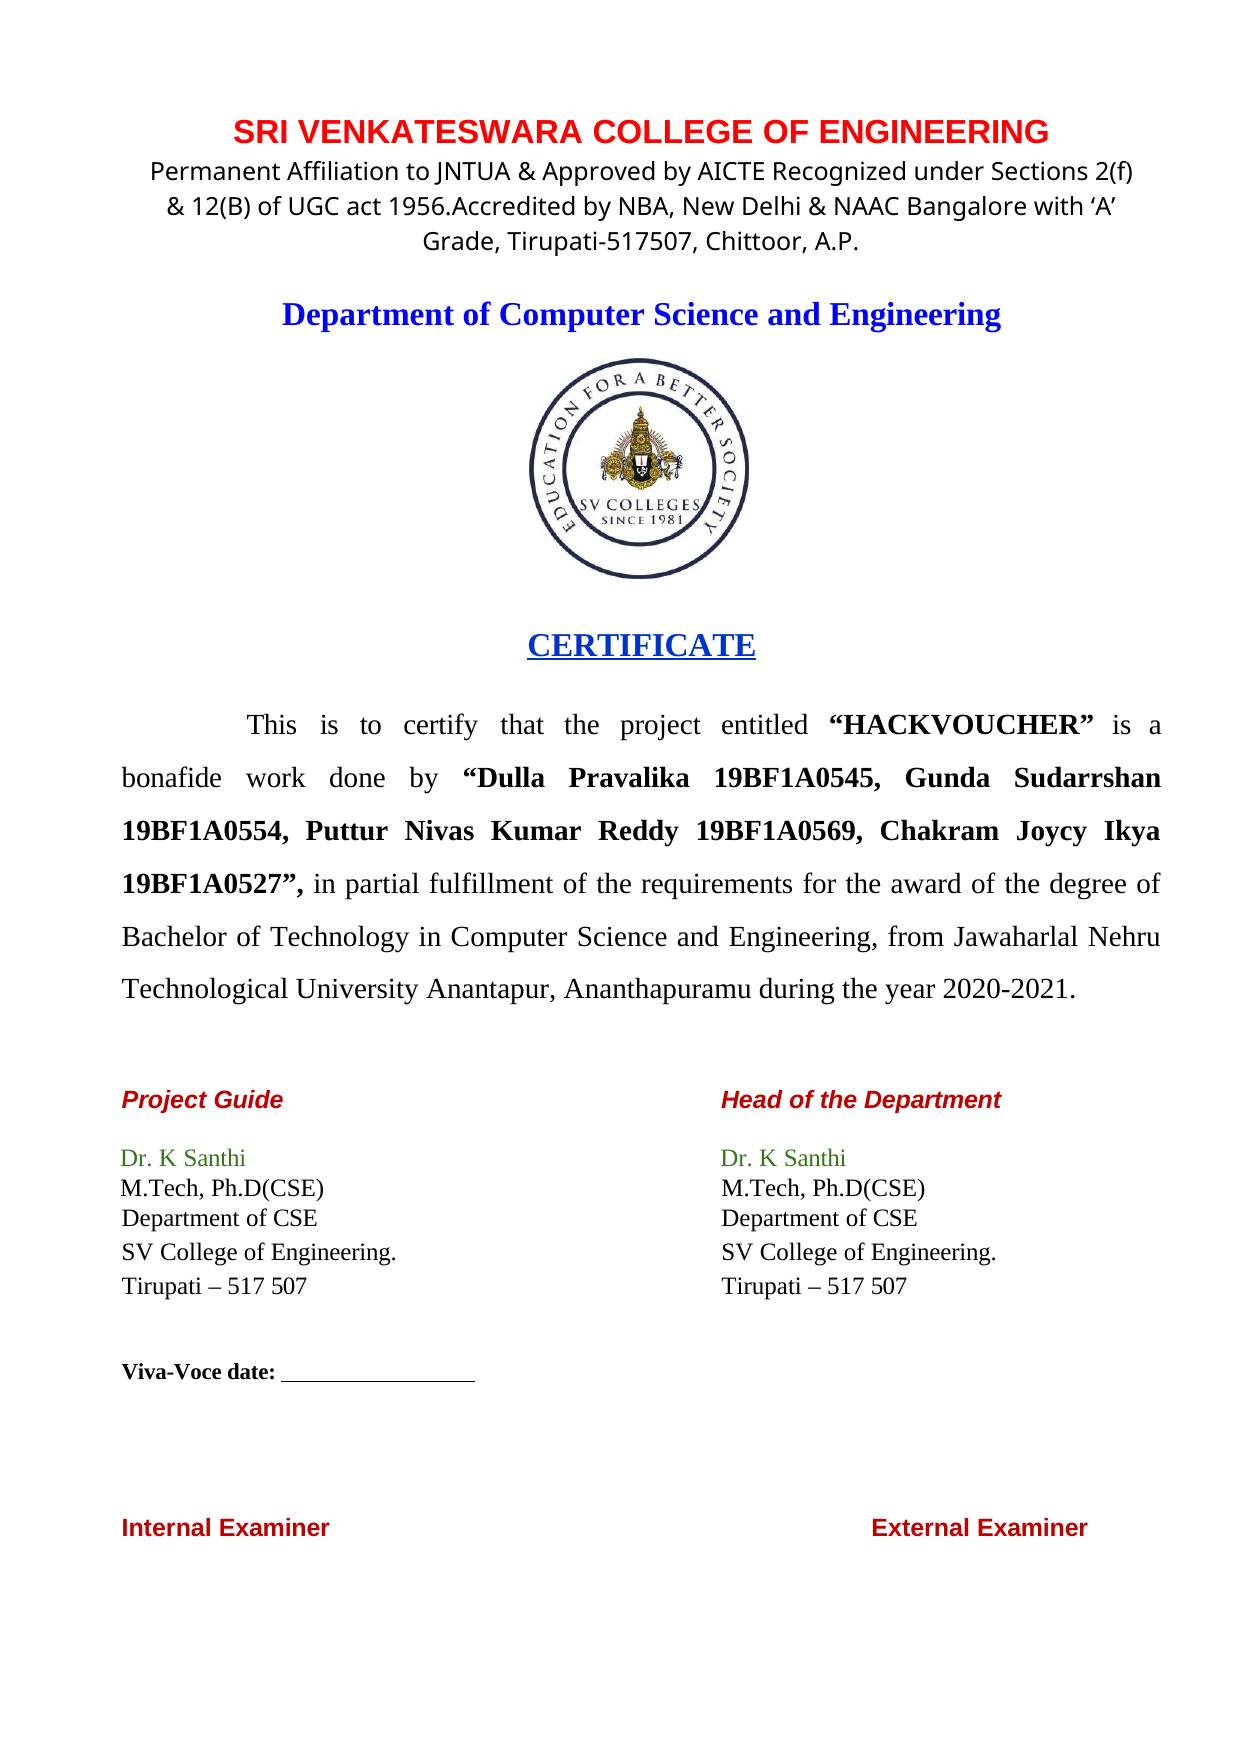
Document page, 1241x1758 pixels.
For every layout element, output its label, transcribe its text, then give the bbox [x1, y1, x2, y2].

text Viva-Voce date: [121, 1358, 1176, 1384]
subtitle Project Guide Head of the Department [121, 1085, 1176, 1114]
text Dr. K Santhi Dr. K Santhi [120, 1143, 1176, 1172]
text This is to certify that the project entitled “HACKVOUCHER” is a bonafide work done by “Dulla Pravalika 19BF1A0545, Gunda Sudarrshan 19BF1A0554, Puttur Nivas Kumar Reddy 19BF1A0569, Chakram Joycy Ikya 19BF1A0527”, in partial fulfillment of the requirements for the award of the degree of Bachelor of Technology in Computer Science and Engineering, from Jawaharlal Nehru Technological University Anantapur, Ananthapuramu during the year 2020-2021. [121, 707, 1162, 1005]
text CERTIFICATE [136, 625, 1148, 663]
text Department of CSE Department of CSE [121, 1203, 1176, 1232]
text SRI VENKATESWARA COLLEGE OF ENGINEERING [135, 112, 1148, 151]
picture [529, 358, 749, 579]
text SV College of Engineering. SV College of Engineering. [121, 1237, 1176, 1266]
text Internal Examiner External Examiner [121, 1513, 1176, 1541]
text Tirupati – 517 507 Tirupati – 517 507 [121, 1271, 1176, 1300]
text M.Tech, Ph.D(CSE) M.Tech, Ph.D(CSE) [120, 1173, 1176, 1202]
text Permanent Affiliation to JNTUA & Approved by AICTE Recognized under Sections 2(f) & 12(B) of UGC act 1956.Accredited by NBA, New Delhi & NAAC Bangalore with ‘A’ Grade, Tirupati-517507, Chittoor, A.P. [147, 154, 1134, 258]
text Department of Computer Science and Engineering [136, 294, 1148, 333]
